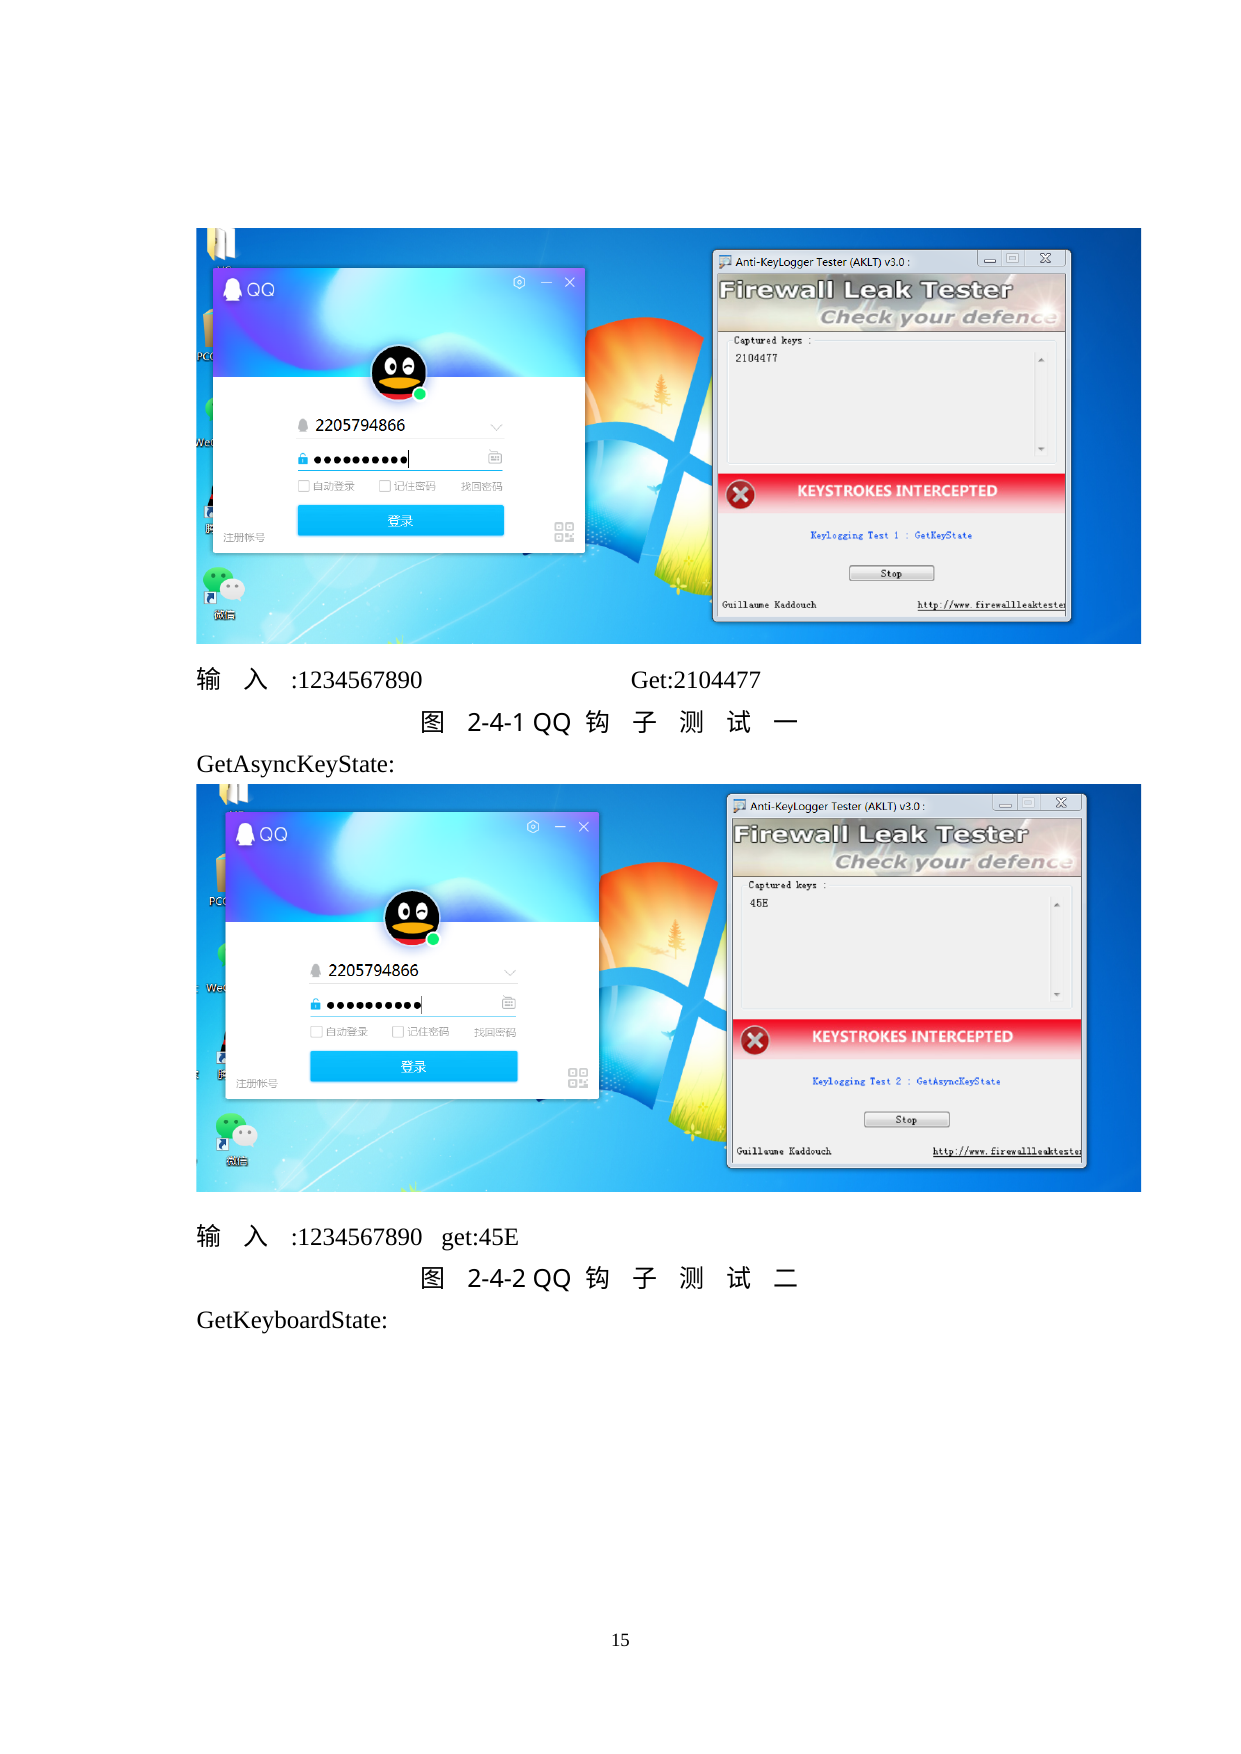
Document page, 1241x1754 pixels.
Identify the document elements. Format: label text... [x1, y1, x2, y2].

list 输入:1234567890 get:45E [187, 1213, 1091, 1256]
picture [196, 784, 1142, 1192]
list GetAsyncKeyState: [187, 742, 1091, 785]
picture [196, 228, 1142, 644]
list GetKeyboardState: [187, 1298, 1091, 1341]
text 图2-4-1 QQ钩子测试一 [149, 699, 1091, 742]
list 输入:1234567890 Get:2104477 [187, 656, 1091, 699]
text 图2-4-2 QQ钩子测试二 [149, 1256, 1091, 1298]
